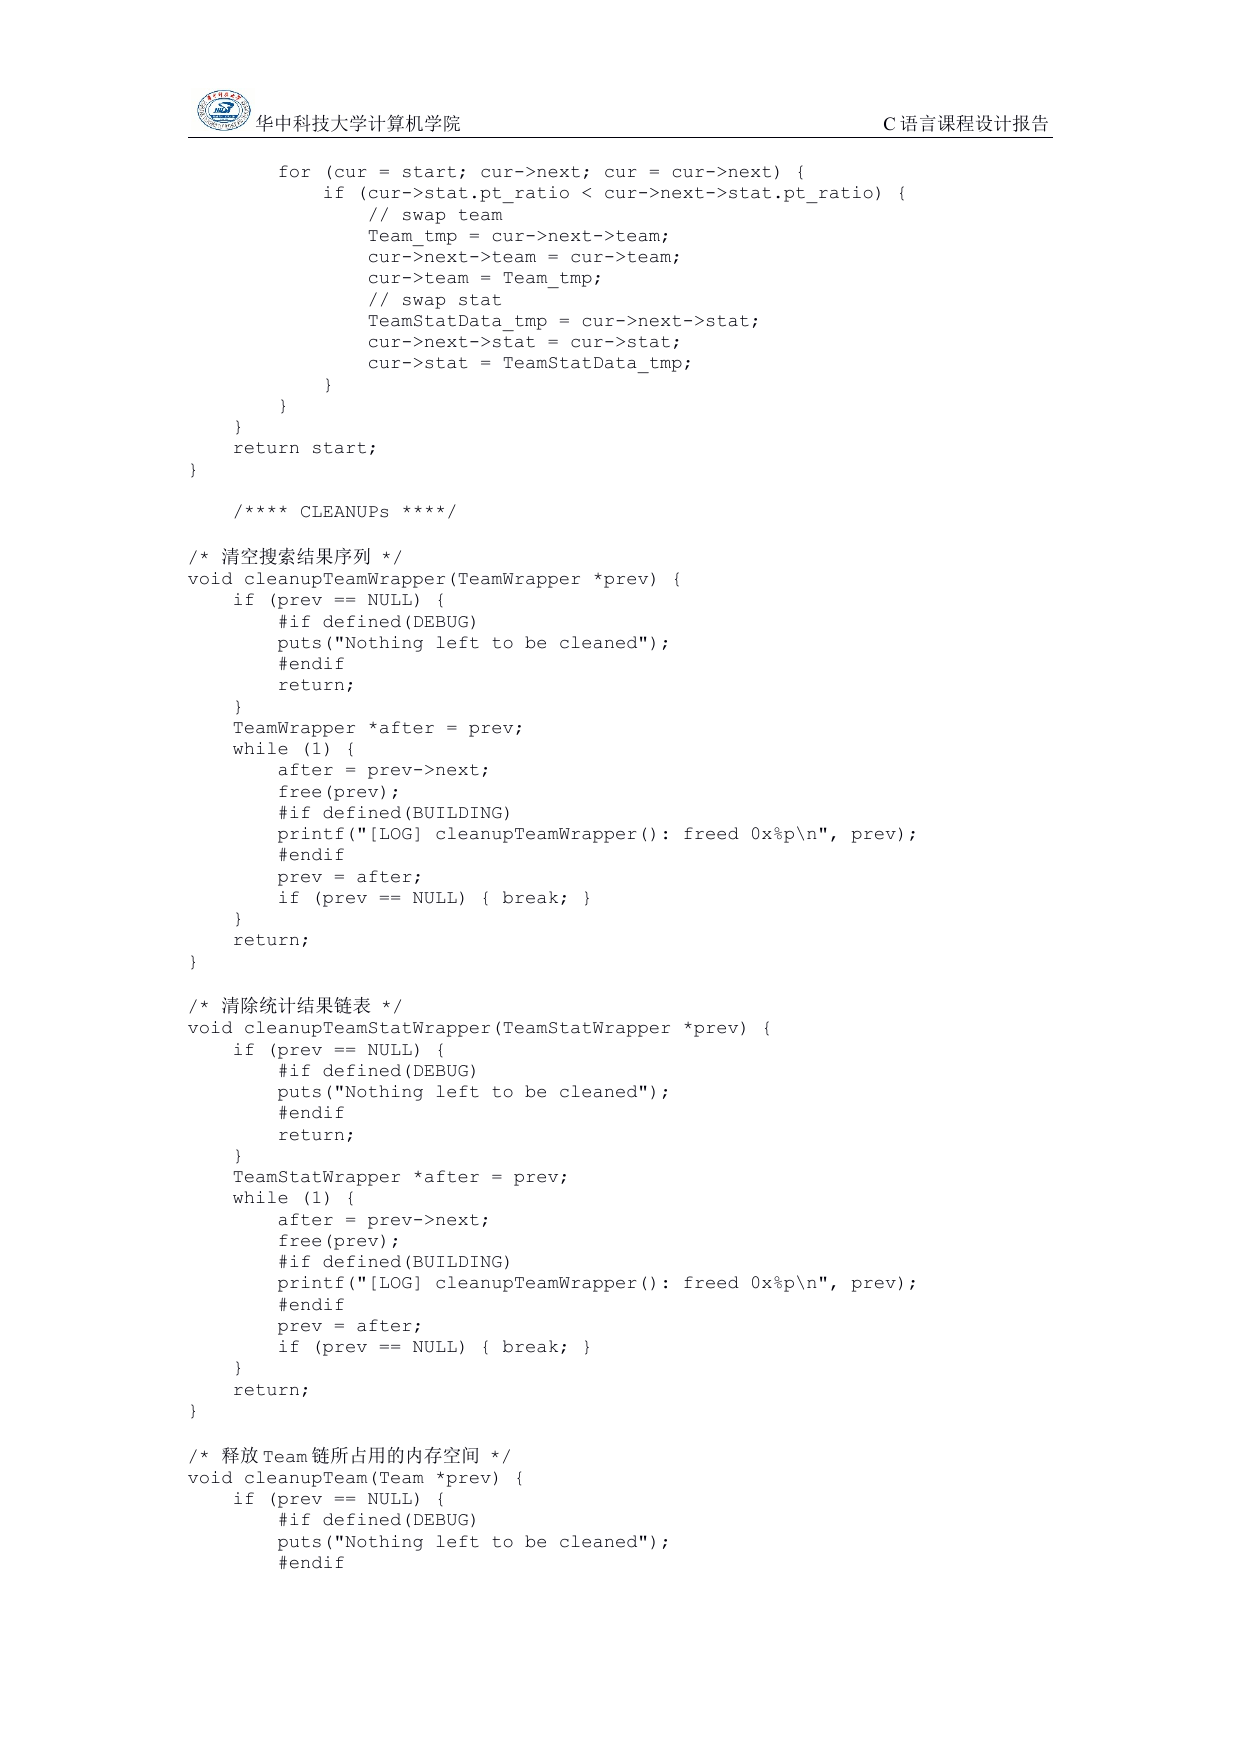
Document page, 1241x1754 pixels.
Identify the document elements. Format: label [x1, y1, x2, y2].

picture [191, 88, 255, 131]
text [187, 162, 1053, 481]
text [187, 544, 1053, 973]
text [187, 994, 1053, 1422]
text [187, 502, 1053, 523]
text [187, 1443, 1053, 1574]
